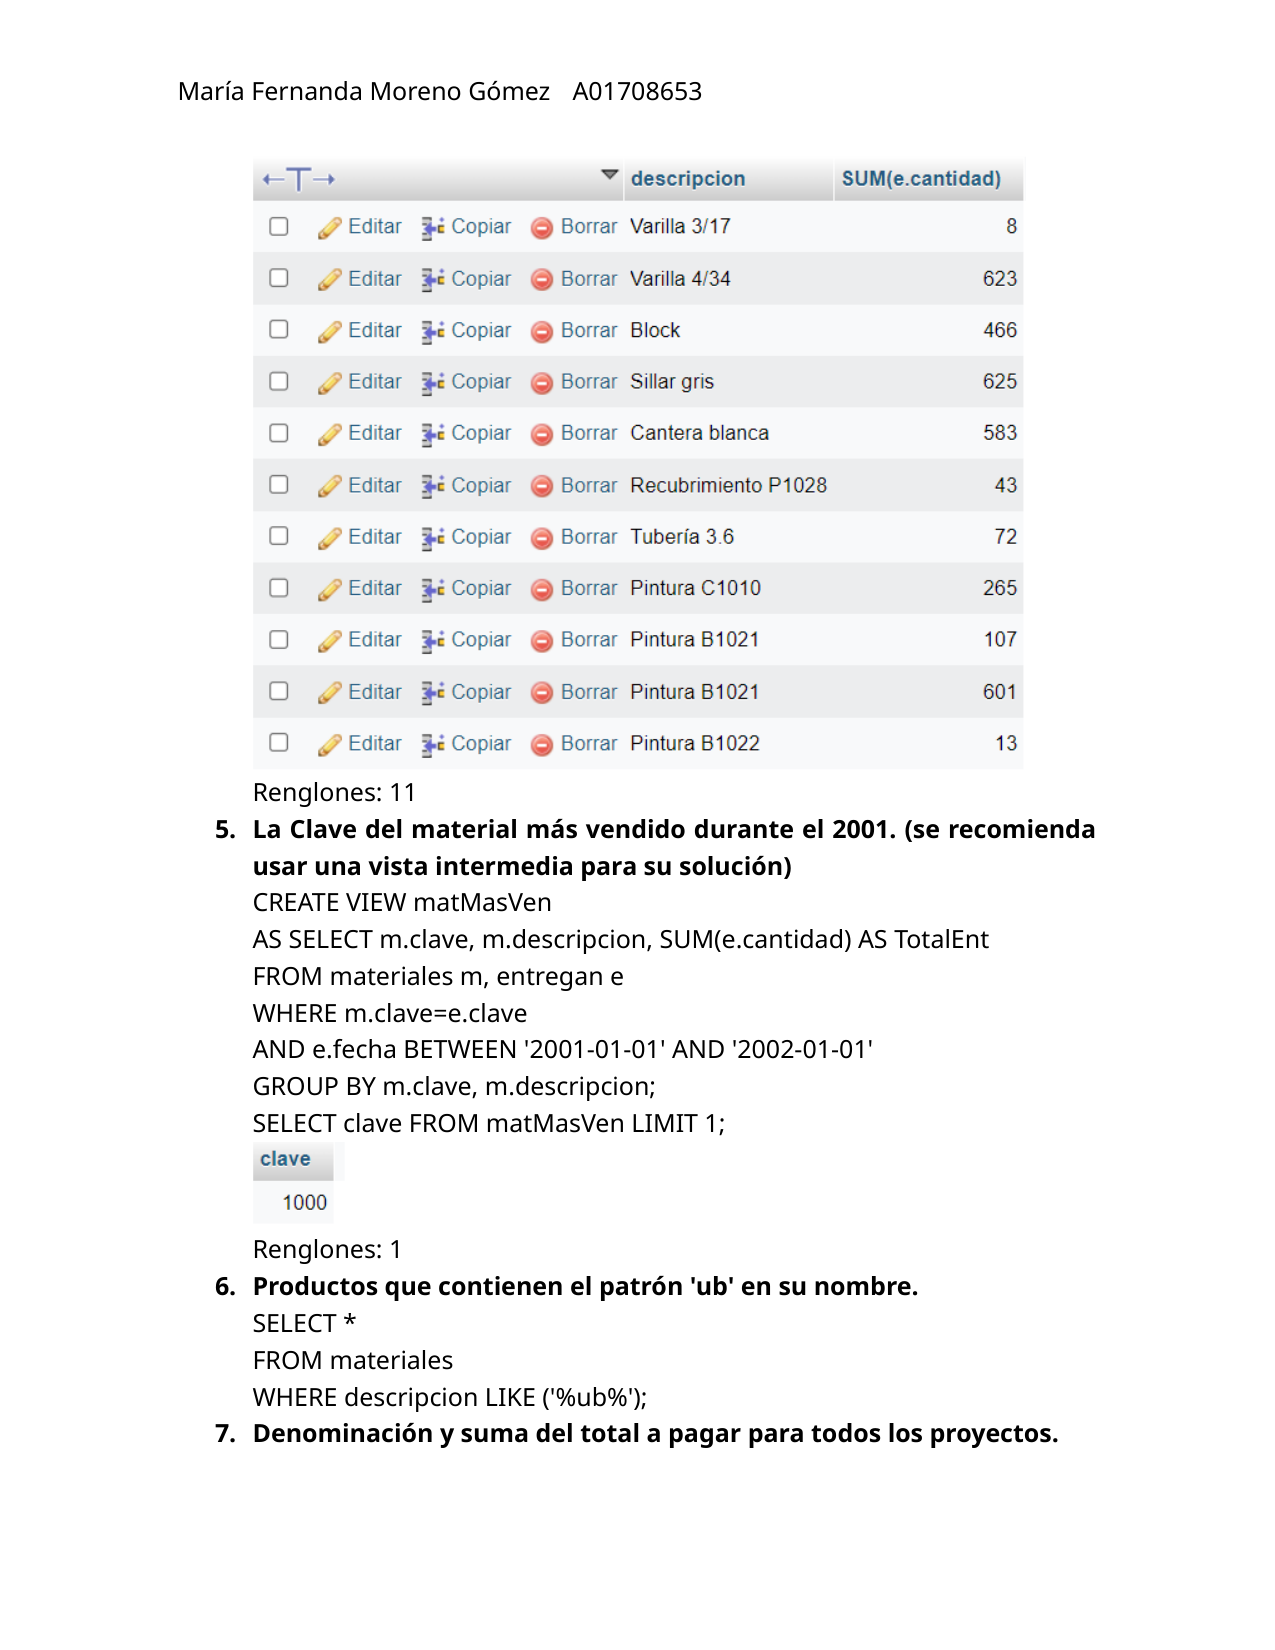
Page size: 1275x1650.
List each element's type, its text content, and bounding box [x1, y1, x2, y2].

list Denominación y suma del total a pagar para todos los proyectos. [215, 1416, 1098, 1450]
list Renglones: 1 [252, 1232, 1098, 1266]
list WHERE descripcion LIKE ('%ub%'); [252, 1379, 1098, 1413]
list AND e.fecha BETWEEN '2001-01-01' AND '2002-01-01' [252, 1032, 1098, 1066]
list SELECT * [252, 1306, 1098, 1340]
list WHERE m.clave=e.clave [252, 995, 1098, 1029]
list CREATE VIEW matMasVen [252, 885, 1098, 919]
list GROUP BY m.clave, m.descripcion; [252, 1069, 1098, 1103]
list AS SELECT m.clave, m.descripcion, SUM(e.cantidad) AS TotalEnt [252, 922, 1098, 956]
list Productos que contienen el patrón 'ub' en su nombre. [215, 1269, 1098, 1303]
picture [252, 1142, 345, 1230]
list Renglones: 11 [252, 775, 1098, 809]
picture [252, 147, 1026, 773]
list FROM materiales m, entregan e [252, 959, 1098, 993]
list FROM materiales [252, 1342, 1098, 1377]
list La Clave del material más vendido durante el 2001. (se recomienda usar una vista intermedia para su solución) [215, 812, 1098, 882]
list SELECT clave FROM matMasVen LIMIT 1; [252, 1106, 1098, 1140]
